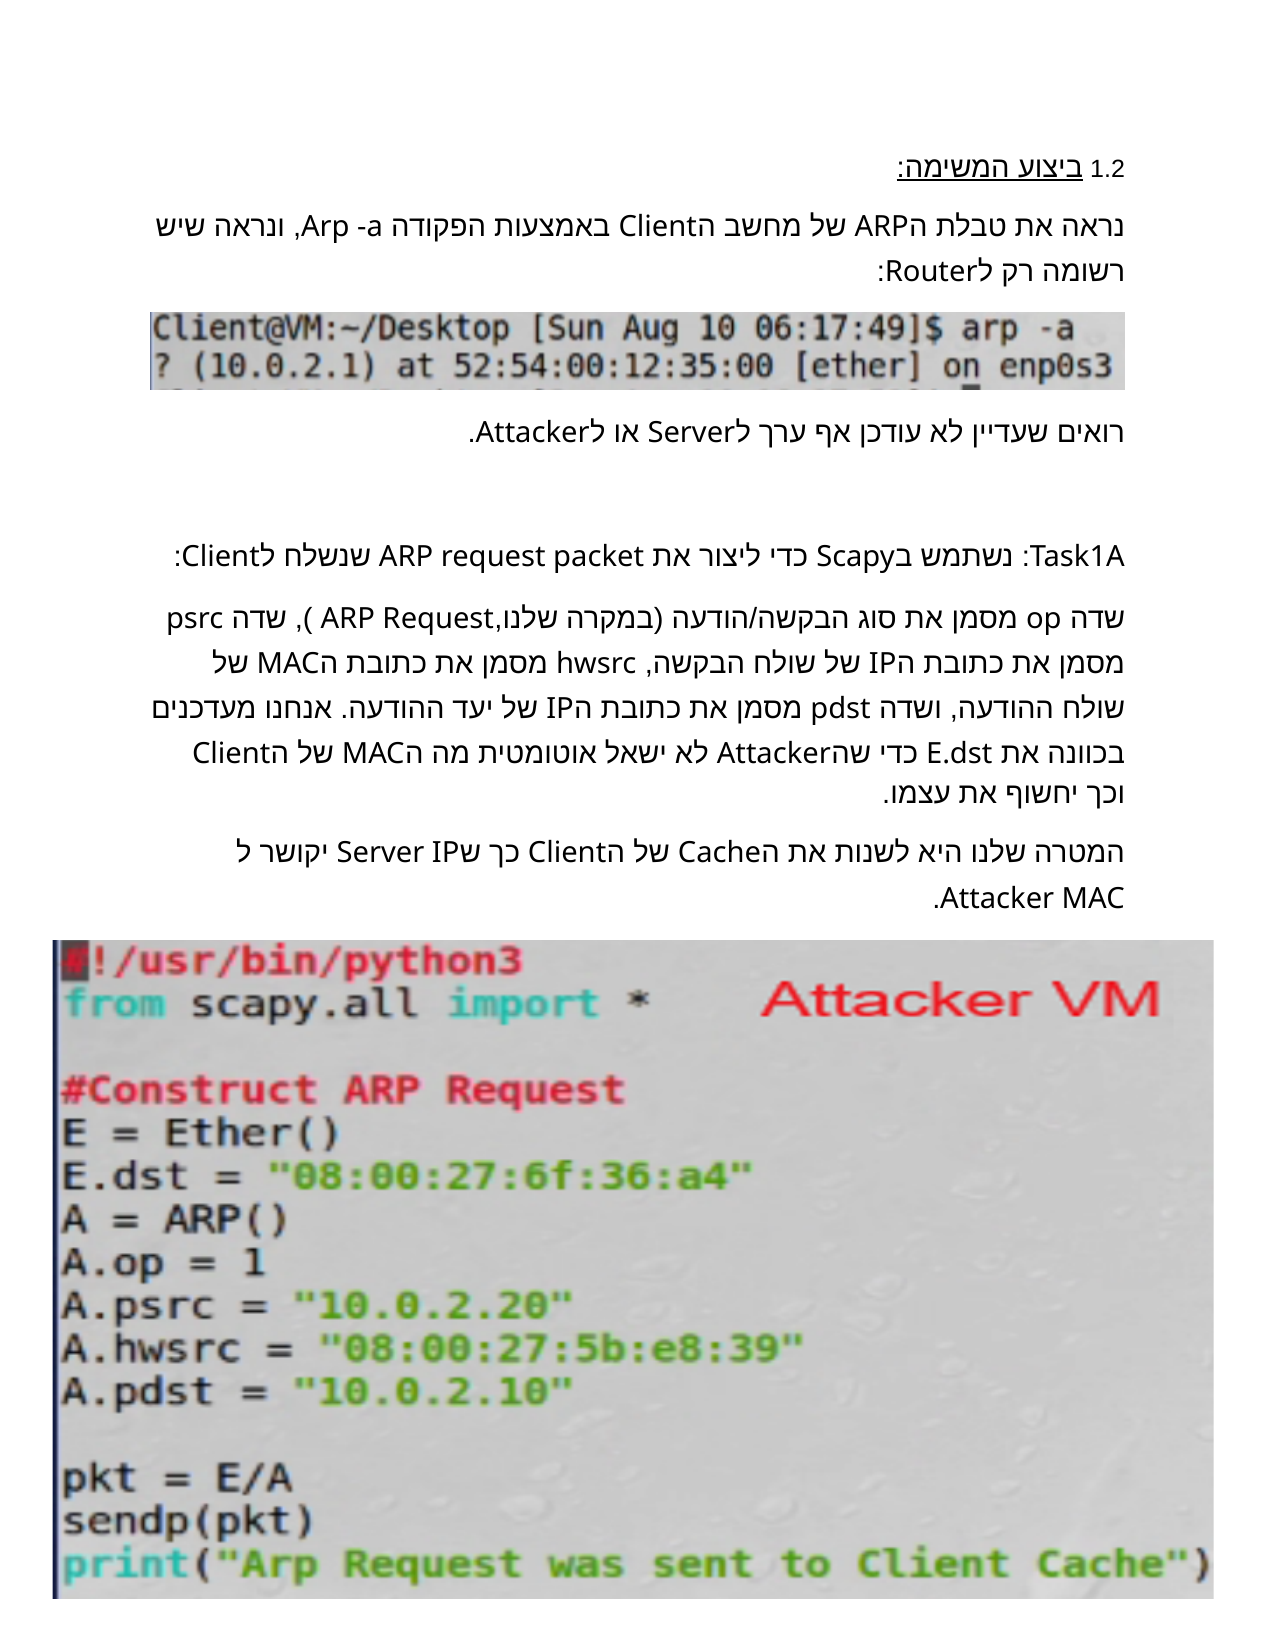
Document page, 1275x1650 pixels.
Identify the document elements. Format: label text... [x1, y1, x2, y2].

text 1.2 ביצוע המשימה: [150, 150, 1125, 183]
text רואים שעדיין לא עודכן אף ערך לServer או לAttacker. [150, 411, 1125, 451]
text המטרה שלנו היא לשנות את הCache של הClient כך שServer IP יקושר לAttacker MAC. [150, 832, 1125, 917]
text נראה את טבלת הARP של מחשב הClient באמצעות הפקודה Arp -a, ונראה שיש רשומה רק לRouter: [150, 205, 1125, 289]
text Task1A: נשתמש בScapy כדי ליצור את ARP request packet שנשלח לClient: [150, 536, 1125, 575]
picture [52, 940, 1214, 1599]
text שדה op מסמן את סוג הבקשה/הודעה (במקרה שלנו,ARP Request ), שדה psrc מסמן את כתובת הIP של שולח הבקשה, hwsrc מסמן את כתובת הMAC של שולח ההודעה, ושדה pdst מסמן את כתובת הIP של יעד ההודעה. אנחנו מעדכנים בכוונה את E.dst כדי שהAttacker לא ישאל אוטומטית מה הMAC של הClient וכך יחשוף את עצמו. [150, 598, 1125, 810]
picture [150, 312, 1125, 390]
